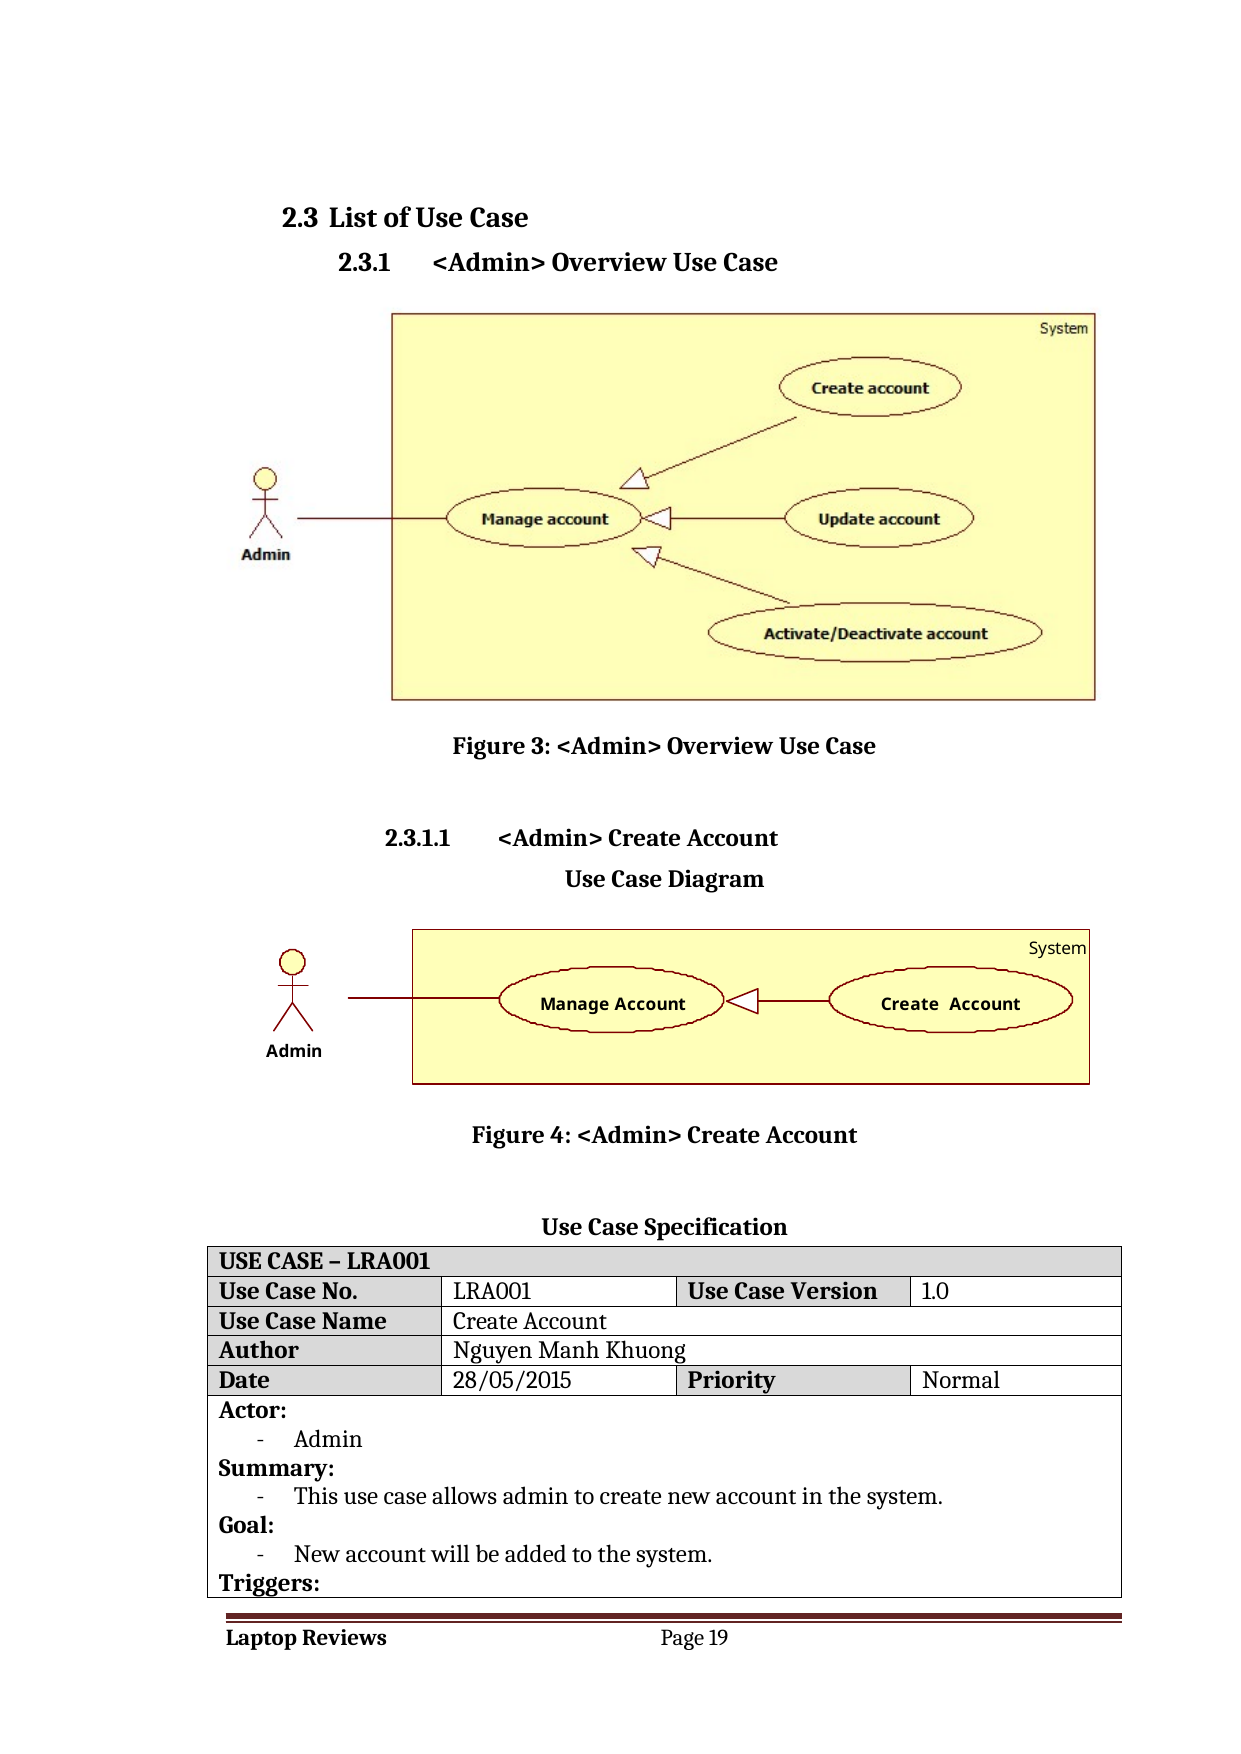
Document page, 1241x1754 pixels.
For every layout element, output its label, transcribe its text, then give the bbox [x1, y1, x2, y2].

subtitle Use Case Specification [207, 1213, 1122, 1242]
subtitle <Admin> Overview Use Case [338, 247, 1122, 278]
table_cell 1.0 [911, 1277, 1121, 1306]
text Figure 4: <Admin> Create Account [207, 1121, 1122, 1149]
table_cell LRA001 [442, 1277, 676, 1306]
subtitle <Admin> Create Account [385, 824, 1122, 853]
subtitle Use Case Diagram [207, 865, 1122, 894]
table_cell Use Case Version [677, 1277, 910, 1306]
table_cell Use Case No. [208, 1277, 441, 1306]
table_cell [208, 1396, 1121, 1597]
subtitle List of Use Case [282, 201, 1122, 234]
table_header USE CASE – LRA001 [208, 1247, 1121, 1276]
table_cell 28/05/2015 [442, 1366, 676, 1395]
picture [206, 286, 1123, 728]
table_cell Normal [911, 1366, 1121, 1395]
table_cell Nguyen Manh Khuong [442, 1336, 1121, 1365]
text Figure 3: <Admin> Overview Use Case [207, 732, 1122, 761]
table_cell Author [208, 1336, 441, 1365]
table_cell Date [208, 1366, 441, 1395]
table_cell Priority [677, 1366, 910, 1395]
table_cell Use Case Name [208, 1307, 441, 1335]
table_cell Create Account [442, 1307, 1121, 1335]
